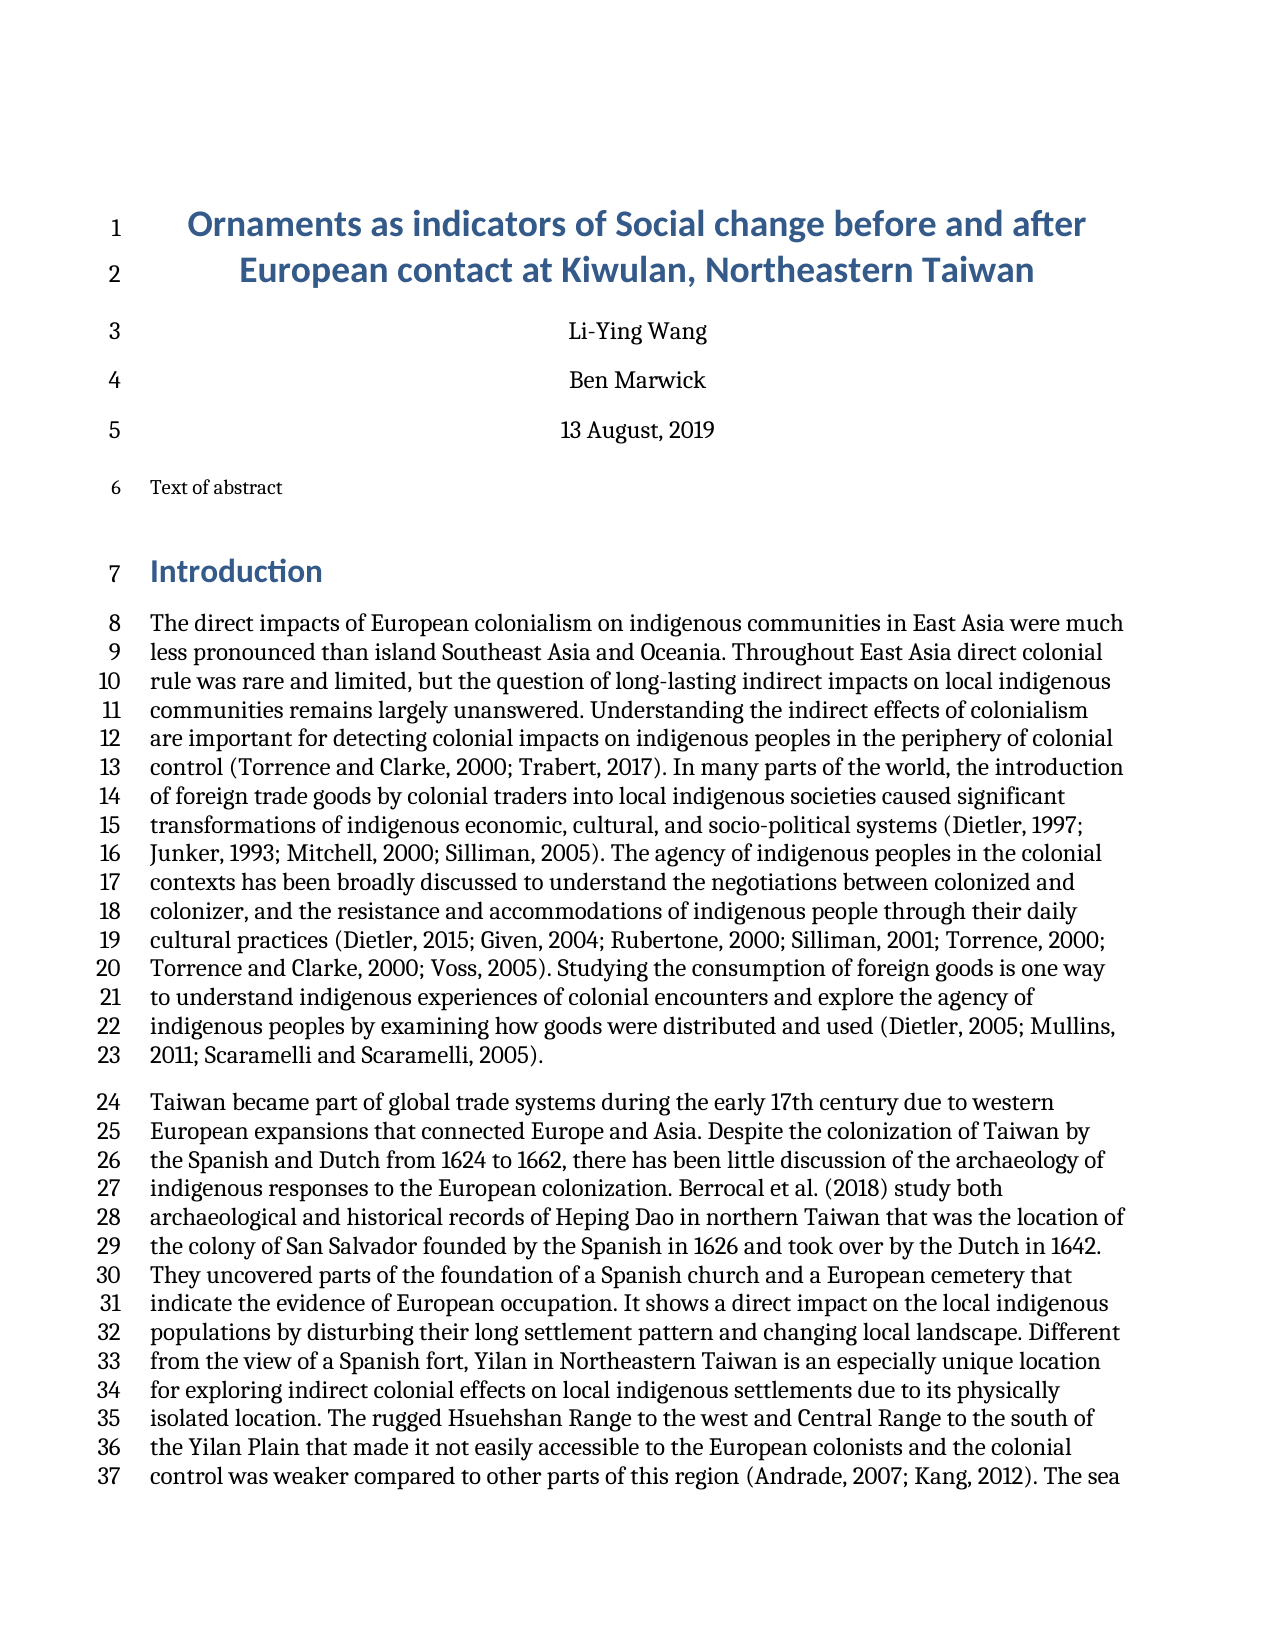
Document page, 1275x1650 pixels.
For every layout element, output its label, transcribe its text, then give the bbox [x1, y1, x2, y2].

title Ornaments as indicators of Social change before and after European contact at Kiwulan, Northeastern Taiwan [150, 200, 1125, 292]
text 13 August, 2019 [150, 416, 1125, 444]
text Ben Marwick [150, 366, 1125, 395]
text Text of abstract [150, 476, 1125, 500]
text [150, 1088, 1125, 1491]
text The direct impacts of European colonialism on indigenous communities in East Asia were much less pronounced than island Southeast Asia and Oceania. Throughout East Asia direct colonial rule was rare and limited, but the question of long-lasting indirect impacts on local indigenous communities remains largely unanswered. Understanding the indirect effects of colonialism are important for detecting colonial impacts on indigenous peoples in the periphery of colonial control (Torrence and Clarke, 2000; Trabert, 2017). In many parts of the world, the introduction of foreign trade goods by colonial traders into local indigenous societies caused significant transformations of indigenous economic, cultural, and socio-political systems (Dietler, 1997; Junker, 1993; Mitchell, 2000; Silliman, 2005). The agency of indigenous peoples in the colonial contexts has been broadly discussed to understand the negotiations between colonized and colonizer, and the resistance and accommodations of indigenous people through their daily cultural practices (Dietler, 2015; Given, 2004; Rubertone, 2000; Silliman, 2001; Torrence, 2000; Torrence and Clarke, 2000; Voss, 2005). Studying the consumption of foreign goods is one way to understand indigenous experiences of colonial encounters and explore the agency of indigenous peoples by examining how goods were distributed and used (Dietler, 2005; Mullins, 2011; Scaramelli and Scaramelli, 2005). [150, 609, 1125, 1069]
text Li-Ying Wang [150, 317, 1125, 345]
subtitle Introduction [150, 550, 1125, 591]
